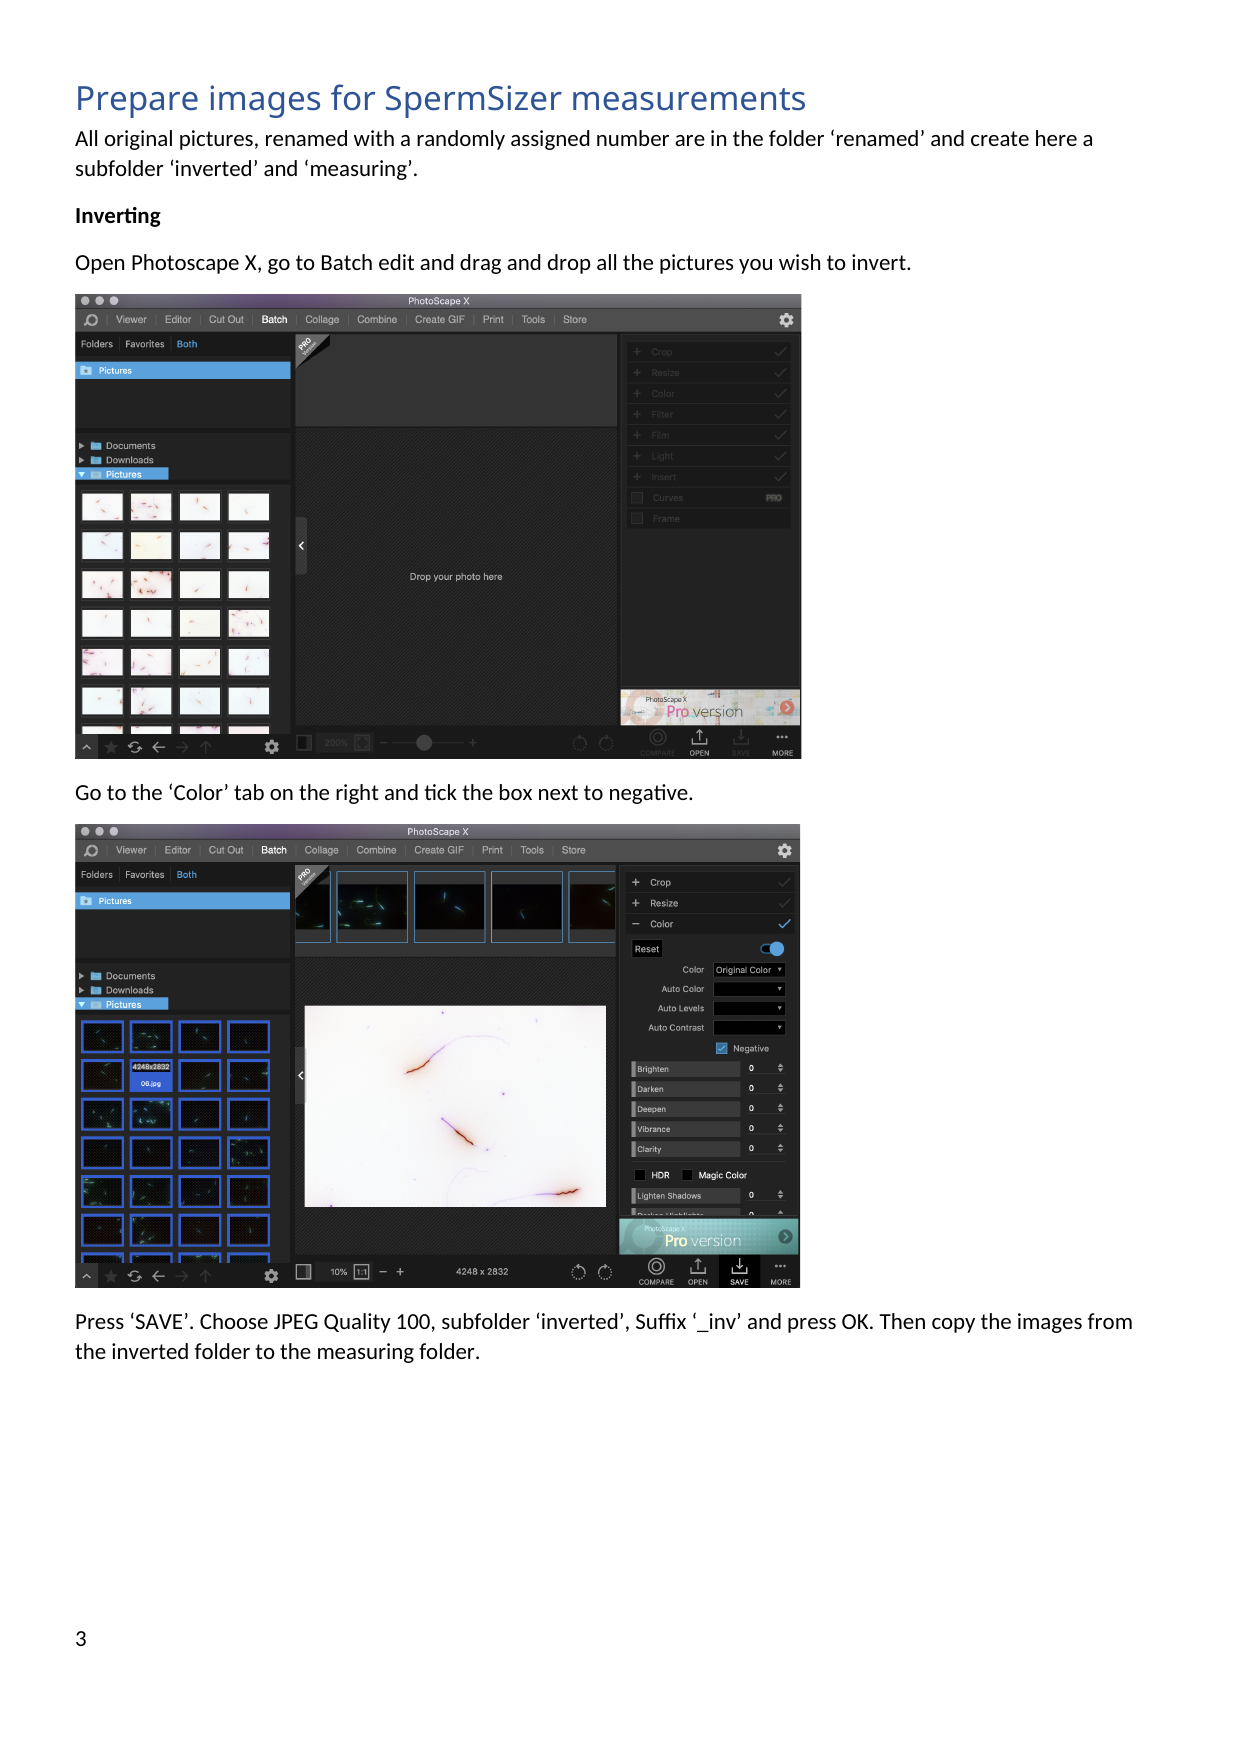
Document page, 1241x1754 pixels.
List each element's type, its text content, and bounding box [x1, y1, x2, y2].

text Inverting [75, 201, 1165, 229]
text Open Photoscape X, go to Batch edit and drag and drop all the pictures you wish to invert. [75, 248, 1165, 276]
text Go to the ‘Color’ tab on the right and tick the box next to negative. [75, 778, 1165, 806]
text All original pictures, renamed with a randomly assigned number are in the folder ‘renamed’ and create here a subfolder ‘inverted’ and ‘measuring’. [75, 124, 1165, 182]
text Press ‘SAVE’. Choose JPEG Quality 100, subfolder ‘inverted’, Suffix ‘_inv’ and press OK. Then copy the images from the inverted folder to the measuring folder. [75, 1307, 1165, 1365]
picture [75, 824, 800, 1288]
picture [75, 294, 802, 759]
subtitle Prepare images for SpermSizer measurements [75, 75, 1165, 120]
